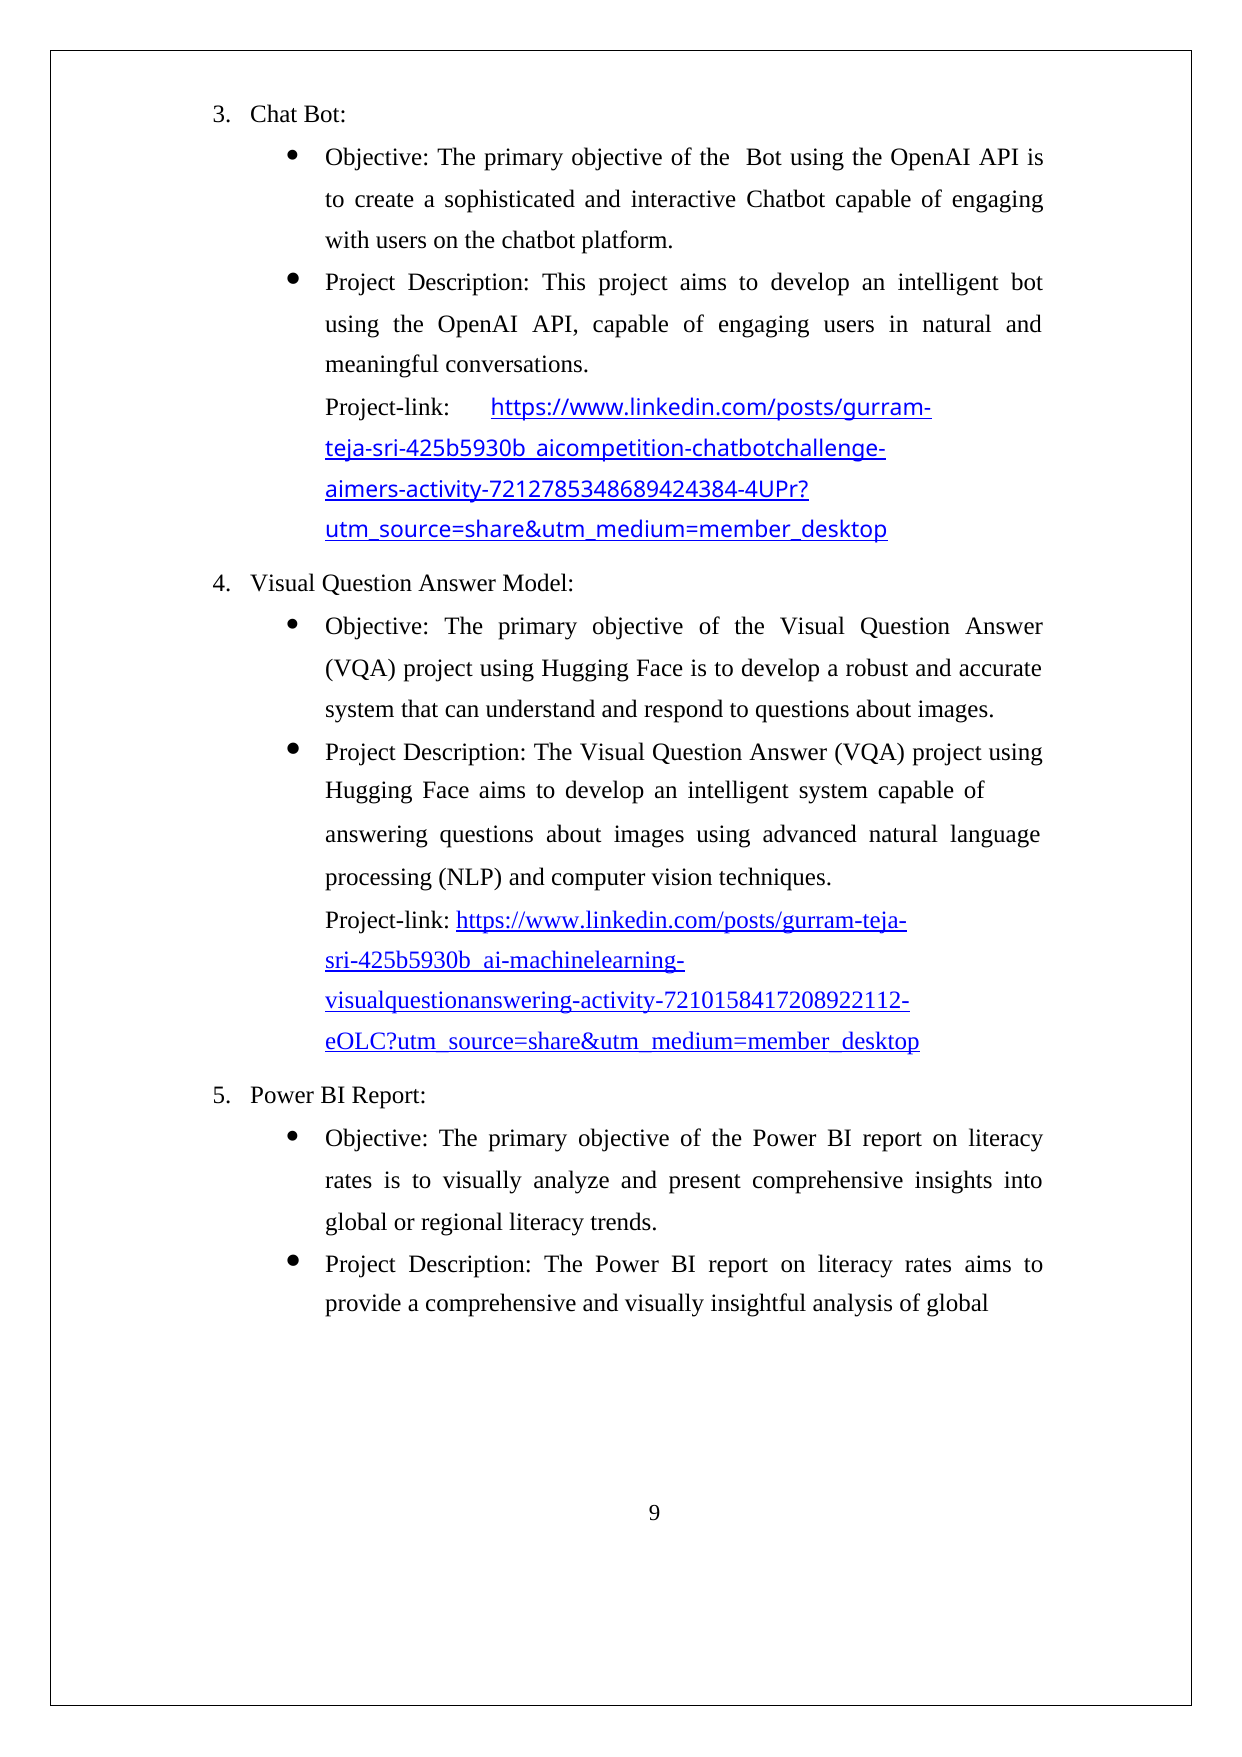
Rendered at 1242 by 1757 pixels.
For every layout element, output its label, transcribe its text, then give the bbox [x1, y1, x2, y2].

list Objective: The primary objective of the Bot using the OpenAI API is to create a sophisticated and interactive Chatbot capable of engaging with users on the chatbot platform. [287, 142, 1044, 254]
text answering questions about images using advanced natural language processing (NLP) and computer vision techniques. [325, 819, 1113, 891]
list Project Description: The Visual Question Answer (VQA) project using Hugging Face aims to develop an intelligent system capable of [287, 737, 1043, 804]
list Power BI Report: [212, 1080, 1185, 1109]
list Chat Bot: [212, 99, 1185, 127]
list Project Description: This project aims to develop an intelligent bot using the OpenAI API, capable of engaging users in natural and meaningful conversations. [287, 267, 1043, 378]
list Objective: The primary objective of the Visual Question Answer (VQA) project using Hugging Face is to develop a robust and accurate system that can understand and respond to questions about images. [287, 611, 1043, 723]
list Project-link: https://www.linkedin.com/posts/gurram-teja-sri-425b5930b_ai-machinelearning-visualquestionanswering-activity-7210158417208922112-eOLC?utm_source=share&utm_medium=member_desktop [287, 905, 931, 1054]
list Visual Question Answer Model: [212, 568, 1185, 597]
list Objective: The primary objective of the Power BI report on literacy rates is to visually analyze and present comprehensive insights into global or regional literacy trends. [287, 1123, 1043, 1235]
list Project-link: https://www.linkedin.com/posts/gurram-teja-sri-425b5930b_aicompetition-chatbotchallenge-aimers-activity-7212785348689424384-4UPr?utm_source=share&utm_medium=member_desktop [287, 391, 931, 544]
list Project Description: The Power BI report on literacy rates aims to provide a comprehensive and visually insightful analysis of global [287, 1249, 1043, 1317]
